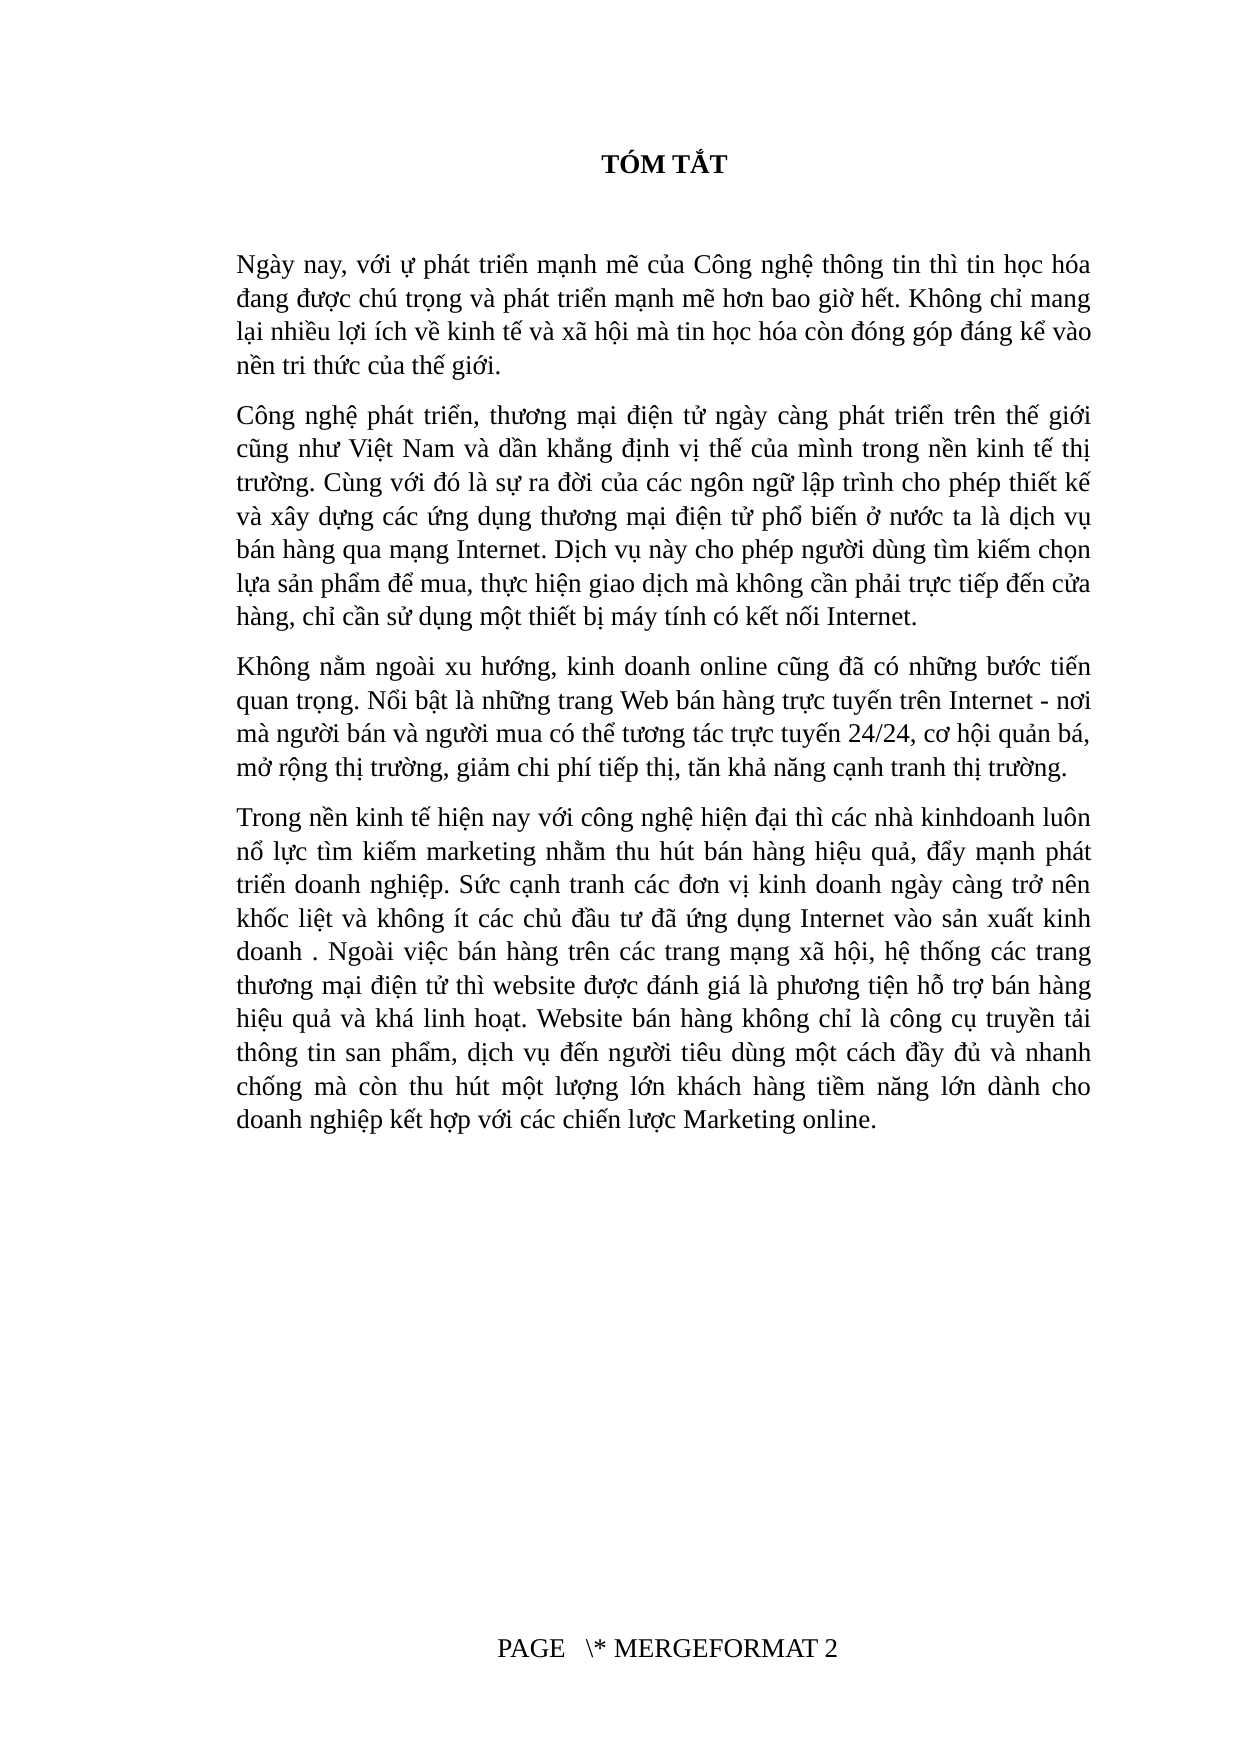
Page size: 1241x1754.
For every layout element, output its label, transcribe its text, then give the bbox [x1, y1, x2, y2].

text Ngày nay, với ự phát triển mạnh mẽ của Công nghệ thông tin thì tin học hóa đang được chú trọng và phát triển mạnh mẽ hơn bao giờ hết. Không chỉ mang lại nhiều lợi ích về kinh tế và xã hội mà tin học hóa còn đóng góp đáng kể vào nền tri thức của thế giới. [236, 248, 1092, 380]
text Công nghệ phát triển, thương mại điện tử ngày càng phát triển trên thế giới cũng như Việt Nam và dần khẳng định vị thế của mình trong nền kinh tế thị trường. Cùng với đó là sự ra đời của các ngôn ngữ lập trình cho phép thiết kế và xây dựng các ứng dụng thương mại điện tử phổ biến ở nước ta là dịch vụ bán hàng qua mạng Internet. Dịch vụ này cho phép người dùng tìm kiếm chọn lựa sản phẩm để mua, thực hiện giao dịch mà không cần phải trực tiếp đến cửa hàng, chỉ cần sử dụng một thiết bị máy tính có kết nối Internet. [236, 399, 1092, 631]
text Trong nền kinh tế hiện nay với công nghệ hiện đại thì các nhà kinhdoanh luôn nổ lực tìm kiếm marketing nhằm thu hút bán hàng hiệu quả, đẩy mạnh phát triển doanh nghiệp. Sức cạnh tranh các đơn vị kinh doanh ngày càng trở nên khốc liệt và không ít các chủ đầu tư đã ứng dụng Internet vào sản xuất kinh doanh . Ngoài việc bán hàng trên các trang mạng xã hội, hệ thống các trang thương mại điện tử thì website được đánh giá là phương tiện hỗ trợ bán hàng hiệu quả và khá linh hoạt. Website bán hàng không chỉ là công cụ truyền tải thông tin san phẩm, dịch vụ đến người tiêu dùng một cách đầy đủ và nhanh chống mà còn thu hút một lượng lớn khách hàng tiềm năng lớn dành cho doanh nghiệp kết hợp với các chiến lược Marketing online. [236, 801, 1092, 1134]
text Không nằm ngoài xu hướng, kinh doanh online cũng đã có những bước tiến quan trọng. Nổi bật là những trang Web bán hàng trực tuyến trên Internet - nơi mà người bán và người mua có thể tương tác trực tuyến 24/24, cơ hội quản bá, mở rộng thị trường, giảm chi phí tiếp thị, tăn khả năng cạnh tranh thị trường. [236, 650, 1092, 782]
text TÓM TẮT [236, 148, 1092, 179]
